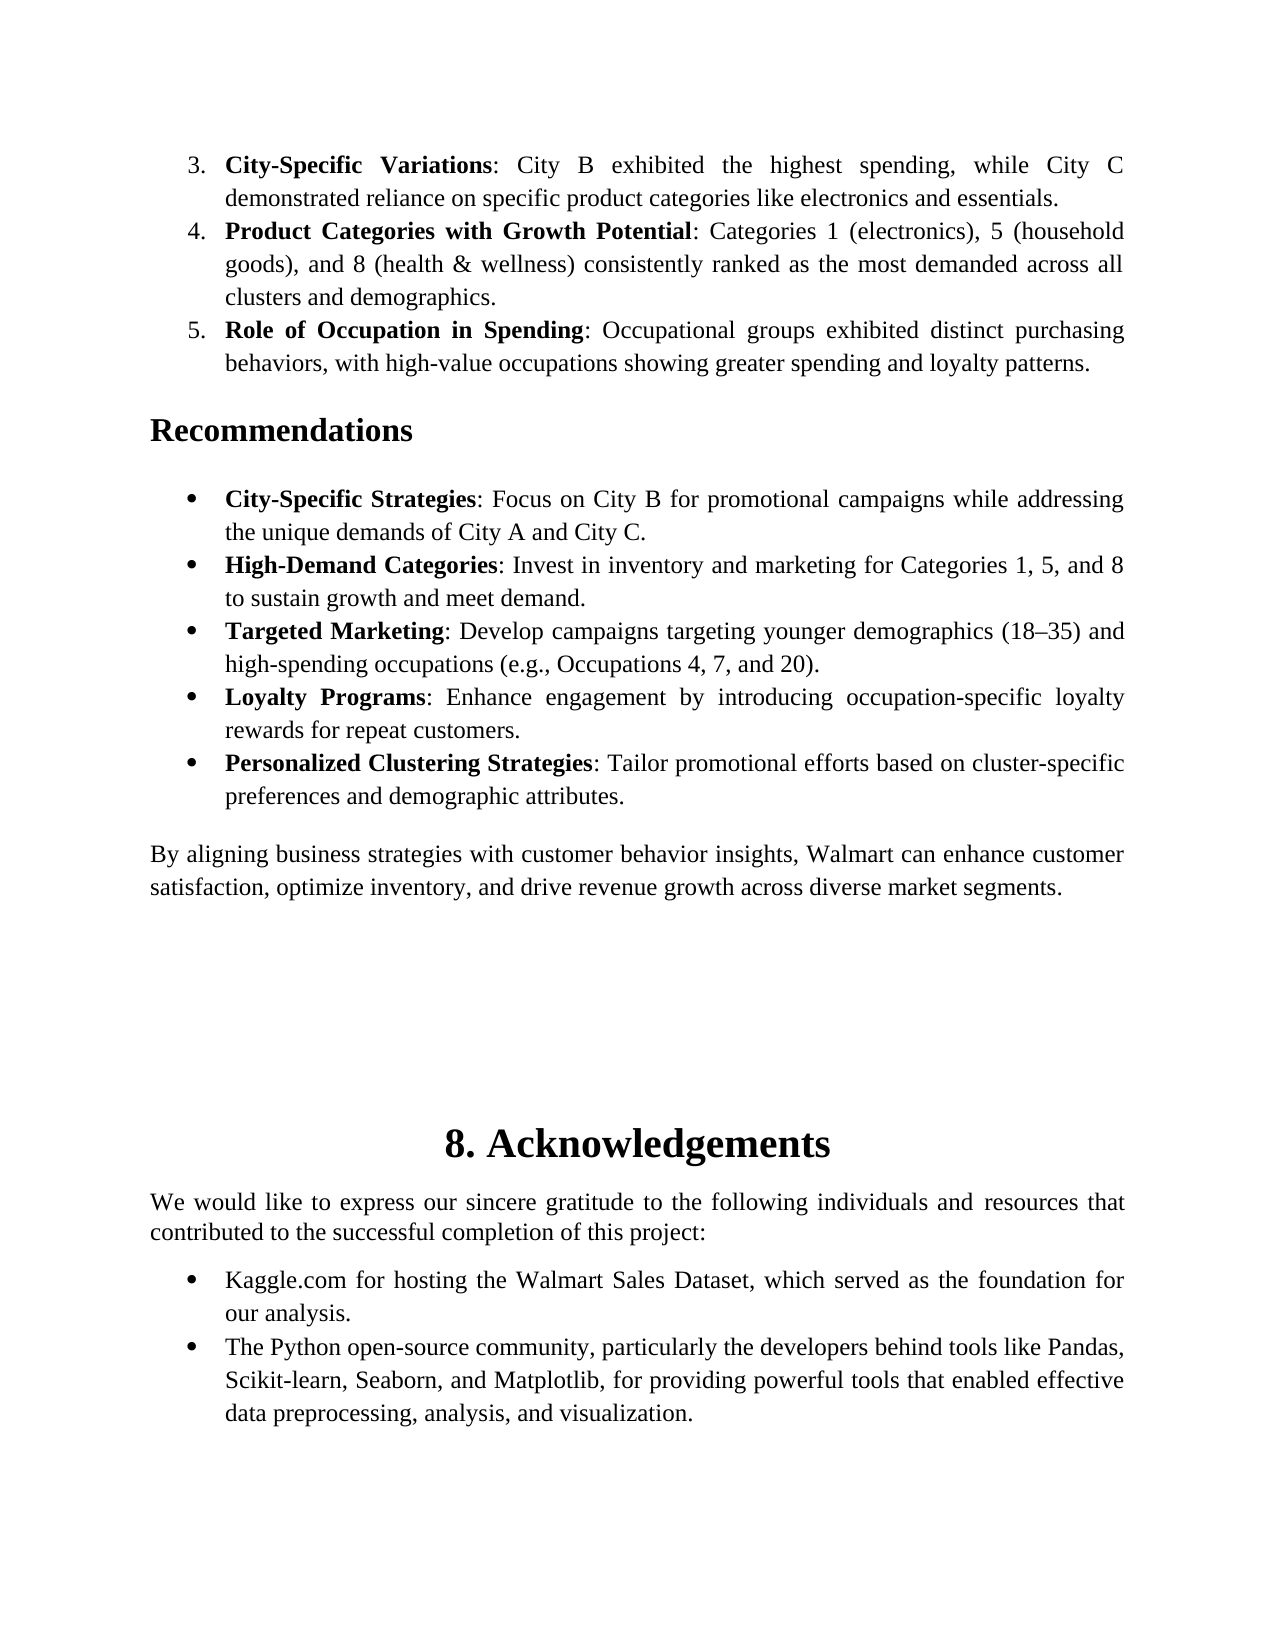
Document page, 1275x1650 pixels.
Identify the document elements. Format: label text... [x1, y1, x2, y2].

list City-Specific Variations: City B exhibited the highest spending, while City C demonstrated reliance on specific product categories like electronics and essentials. [187, 150, 1125, 212]
subtitle Recommendations [150, 410, 1125, 449]
text 8. Acknowledgements [150, 1119, 1125, 1167]
list Loyalty Programs: Enhance engagement by introducing occupation-specific loyalty rewards for repeat customers. [187, 682, 1125, 744]
list Kaggle.com for hosting the Walmart Sales Dataset, which served as the foundation for our analysis. [187, 1265, 1125, 1327]
list The Python open-source community, particularly the developers behind tools like Pandas, Scikit-learn, Seaborn, and Matplotlib, for providing powerful tools that enabled effective data preprocessing, analysis, and visualization. [187, 1332, 1125, 1427]
text : [150, 1187, 1125, 1246]
list High-Demand Categories: Invest in inventory and marketing for Categories 1, 5, and 8 to sustain growth and meet demand. [187, 550, 1125, 612]
list Personalized Clustering Strategies: Tailor promotional efforts based on cluster-specific preferences and demographic attributes. [187, 748, 1125, 810]
text By aligning business strategies with customer behavior insights, Walmart can enhance customer satisfaction, optimize inventory, and drive revenue growth across diverse market segments. [150, 839, 1125, 901]
list City-Specific Strategies: Focus on City B for promotional campaigns while addressing the unique demands of City A and City C. [187, 484, 1125, 546]
list Role of Occupation in Spending: Occupational groups exhibited distinct purchasing behaviors, with high-value occupations showing greater spending and loyalty patterns. [187, 315, 1125, 377]
list Product Categories with Growth Potential: Categories 1 (electronics), 5 (household goods), and 8 (health & wellness) consistently ranked as the most demanded across all clusters and demographics. [187, 216, 1125, 311]
list Targeted Marketing: Develop campaigns targeting younger demographics (18–35) and high-spending occupations (e.g., Occupations 4, 7, and 20). [187, 616, 1125, 678]
